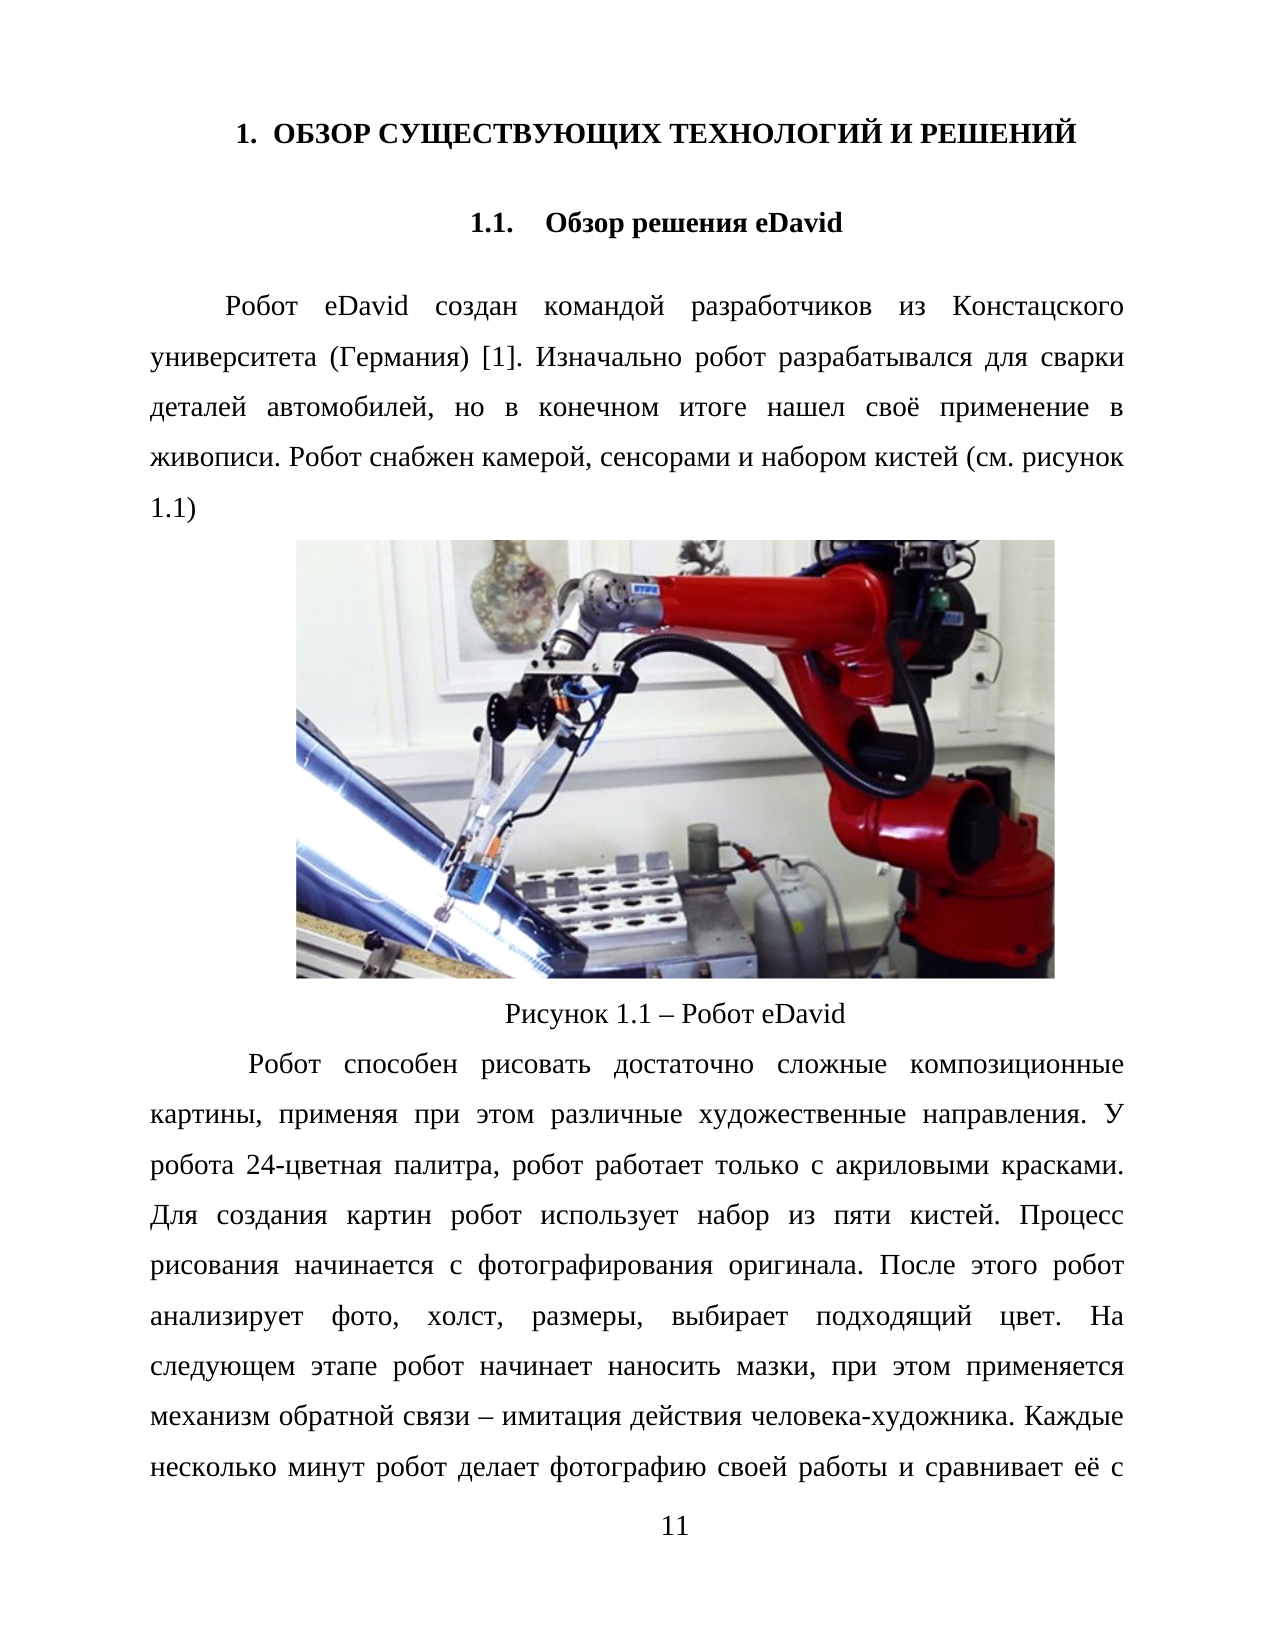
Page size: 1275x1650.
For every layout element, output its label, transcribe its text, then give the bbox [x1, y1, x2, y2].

picture [295, 540, 1055, 980]
subtitle ОБЗОР СУЩЕСТВУЮЩИХ ТЕХНОЛОГИЙ И РЕШЕНИЙ [187, 117, 1125, 150]
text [150, 1046, 1125, 1482]
subtitle Обзор решения eDavid [187, 205, 1125, 238]
text Робот eDavid создан командой разработчиков из Констацского университета (Германия) [1]. Изначально робот разрабатывался для сварки деталей автомобилей, но в конечном итоге нашел своё применение в живописи. Робот снабжен камерой, сенсорами и набором кистей (см. рисунок 1.1) [150, 288, 1125, 523]
text Рисунок 1.1 – Робот eDavid [150, 996, 1125, 1029]
